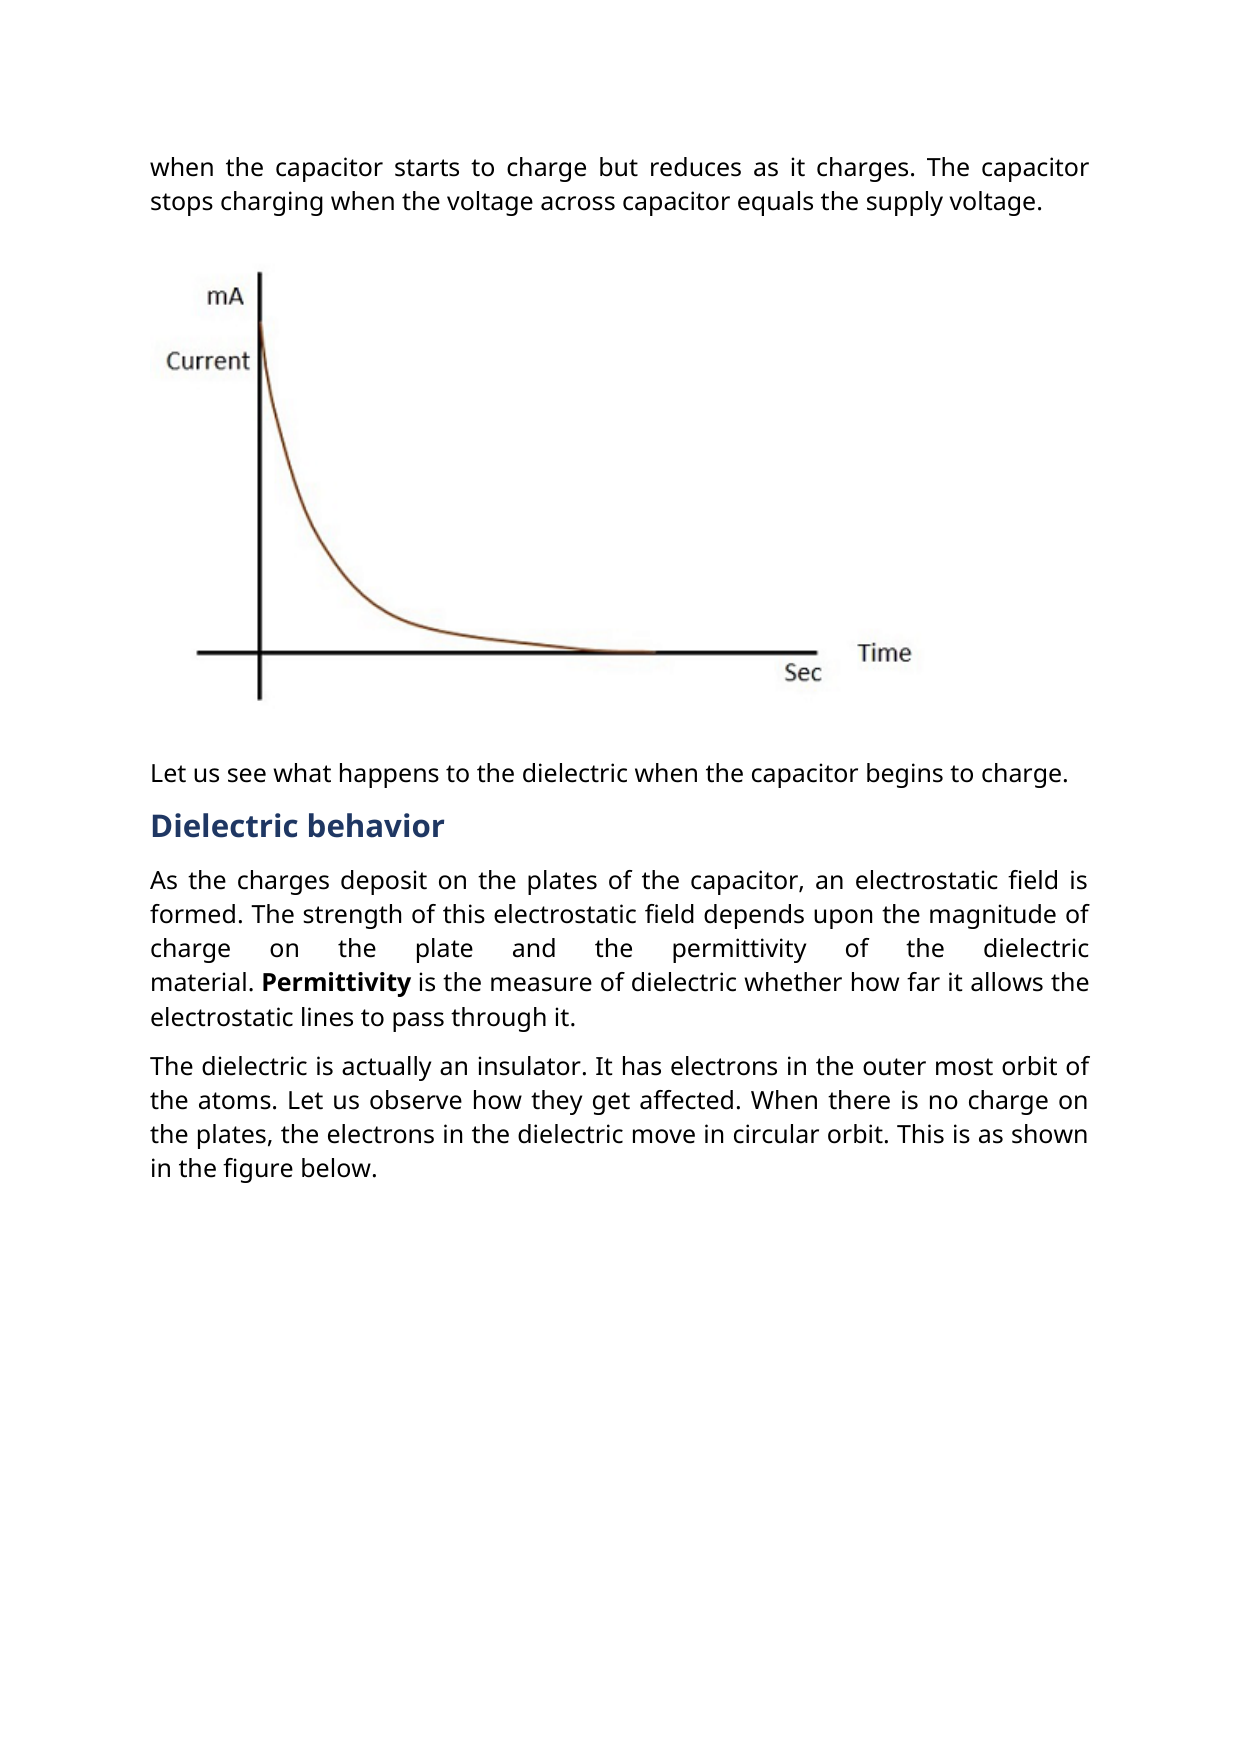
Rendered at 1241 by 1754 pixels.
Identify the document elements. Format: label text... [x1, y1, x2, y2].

text The dielectric is actually an insulator. It has electrons in the outer most orbit of the atoms. Let us observe how they get affected. When there is no charge on the plates, the electrons in the dielectric move in circular orbit. This is as shown in the figure below. [150, 1048, 1090, 1184]
text As the charges deposit on the plates of the capacitor, an electrostatic field is formed. The strength of this electrostatic field depends upon the magnitude of charge on the plate and the permittivity of the dielectric material. Permittivity is the measure of dielectric whether how far it allows the electrostatic lines to pass through it. [150, 863, 1090, 1033]
text Let us see what happens to the dielectric when the capacitor begins to charge. [150, 755, 1090, 789]
subtitle Dielectric behavior [150, 804, 1090, 847]
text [150, 150, 1090, 218]
picture [150, 233, 931, 737]
